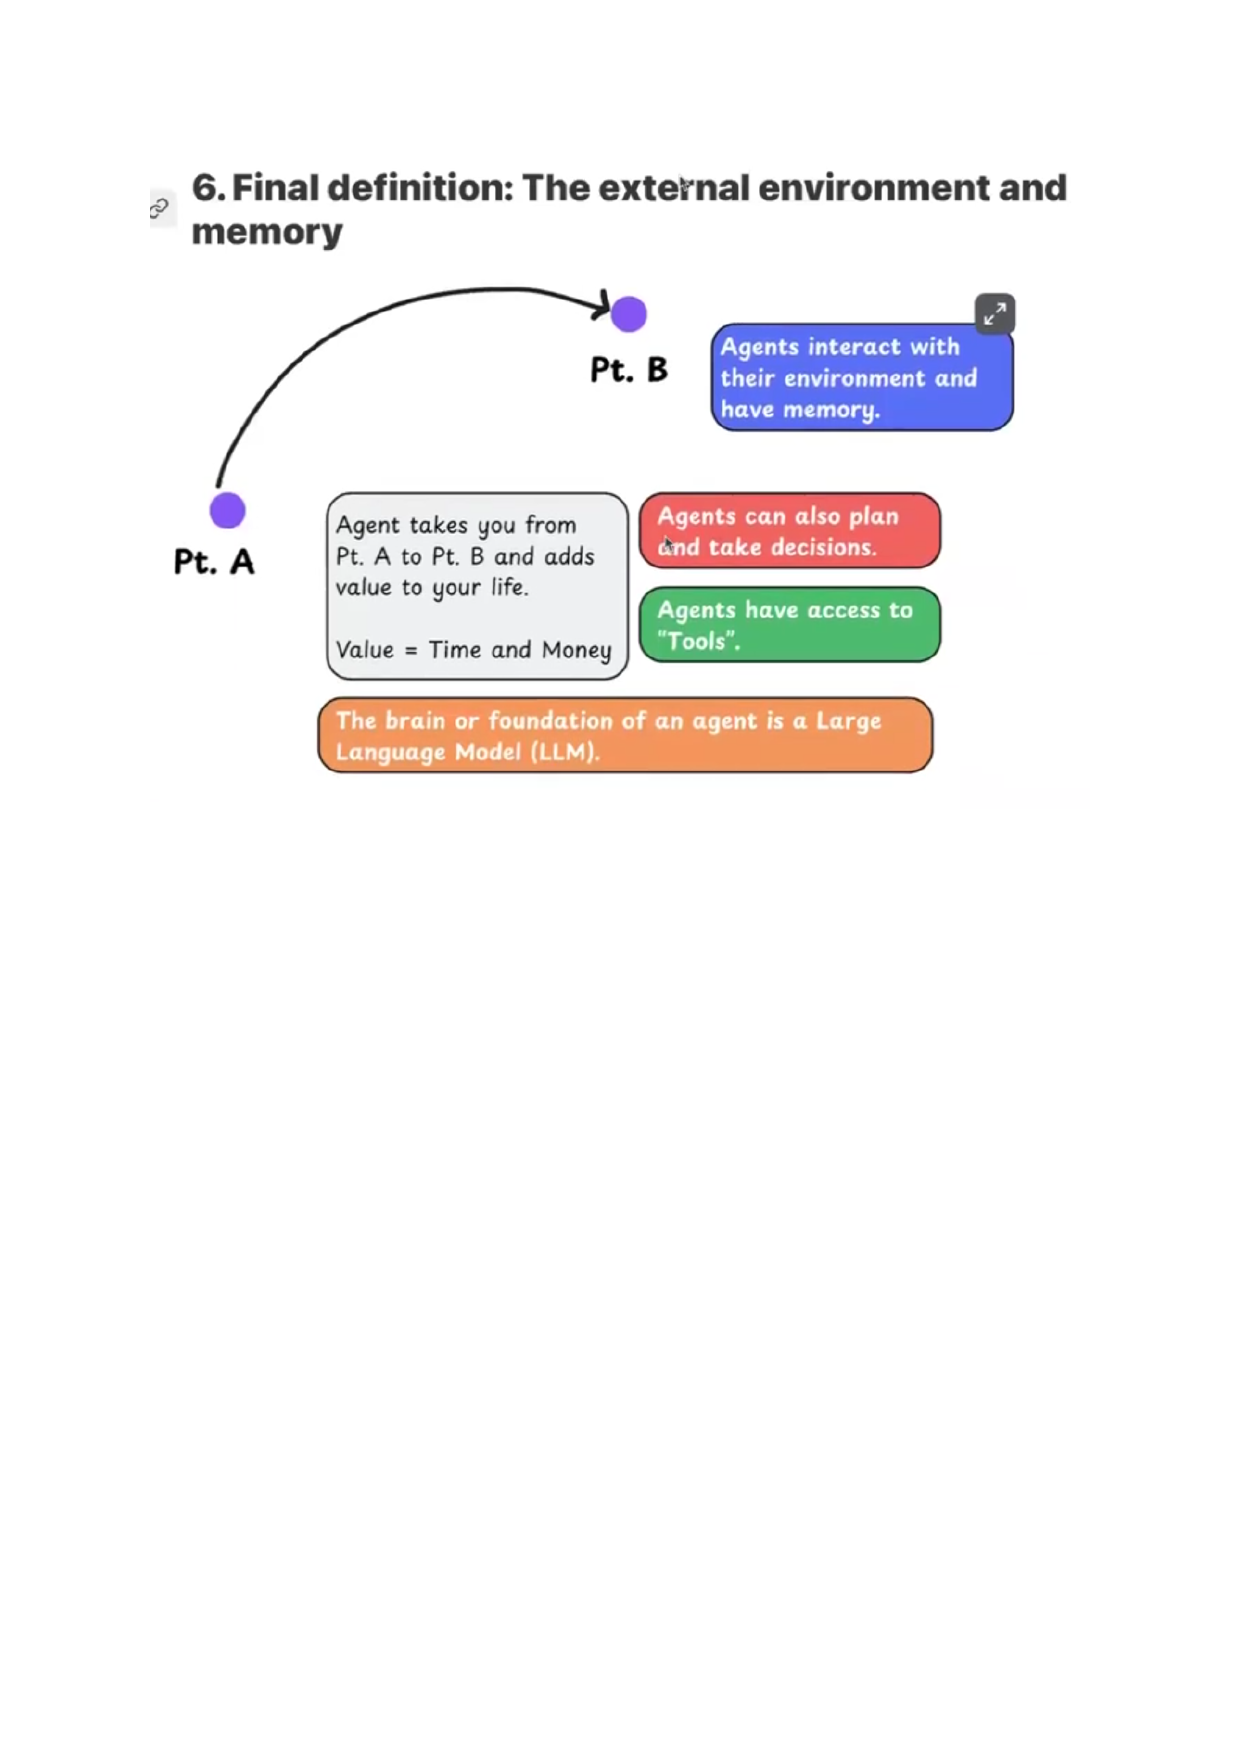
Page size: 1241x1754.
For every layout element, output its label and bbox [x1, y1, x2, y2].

picture [150, 150, 1091, 257]
picture [150, 261, 1091, 809]
